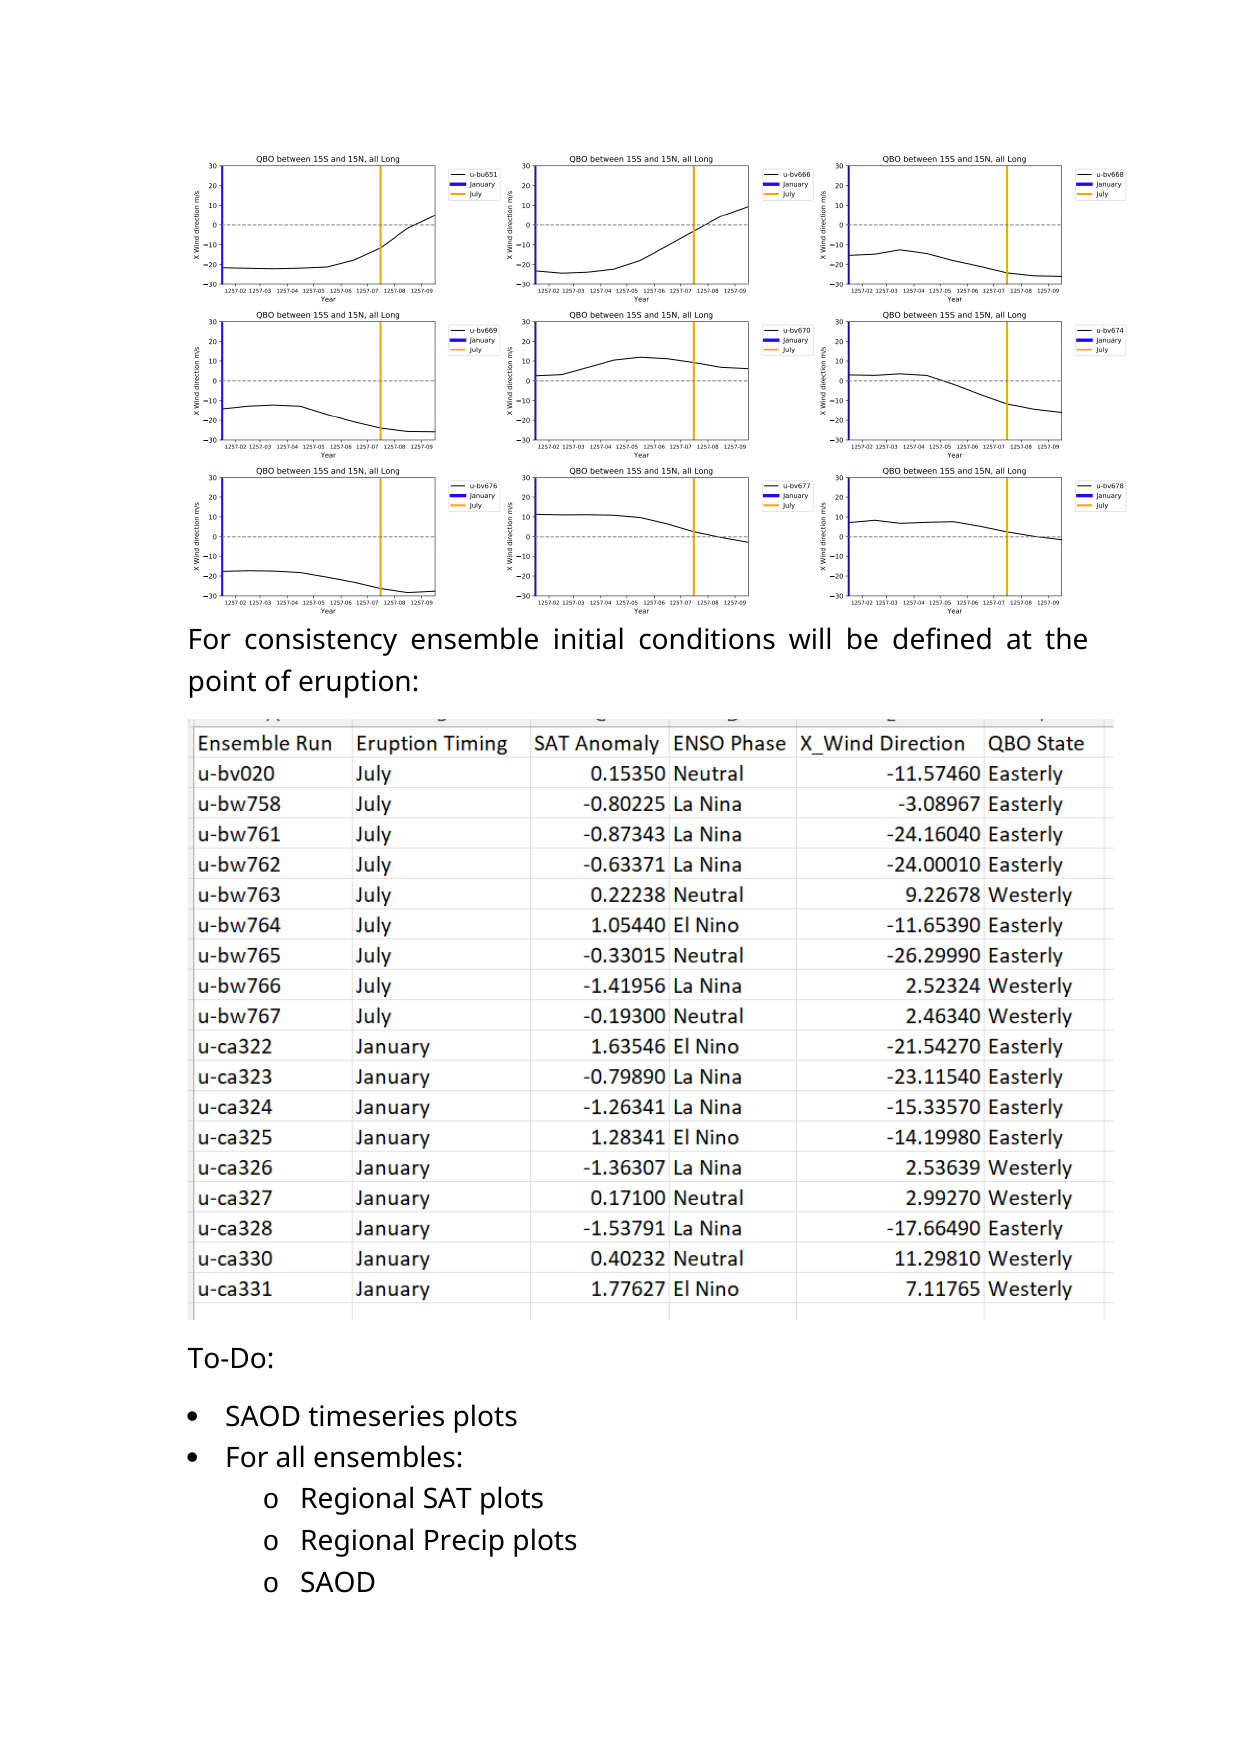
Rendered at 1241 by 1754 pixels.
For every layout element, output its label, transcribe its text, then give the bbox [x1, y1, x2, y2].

list For all ensembles: [187, 1437, 1090, 1476]
list Regional Precip plots [262, 1520, 1090, 1559]
list SAOD [262, 1562, 1090, 1600]
text To-Do: [187, 1338, 1090, 1376]
text For consistency ensemble initial conditions will be defined at the point of eruption: [187, 617, 1090, 699]
picture [187, 150, 1128, 617]
list Regional SAT plots [262, 1479, 1090, 1517]
picture [187, 719, 1114, 1320]
list SAOD timeseries plots [187, 1396, 1090, 1434]
